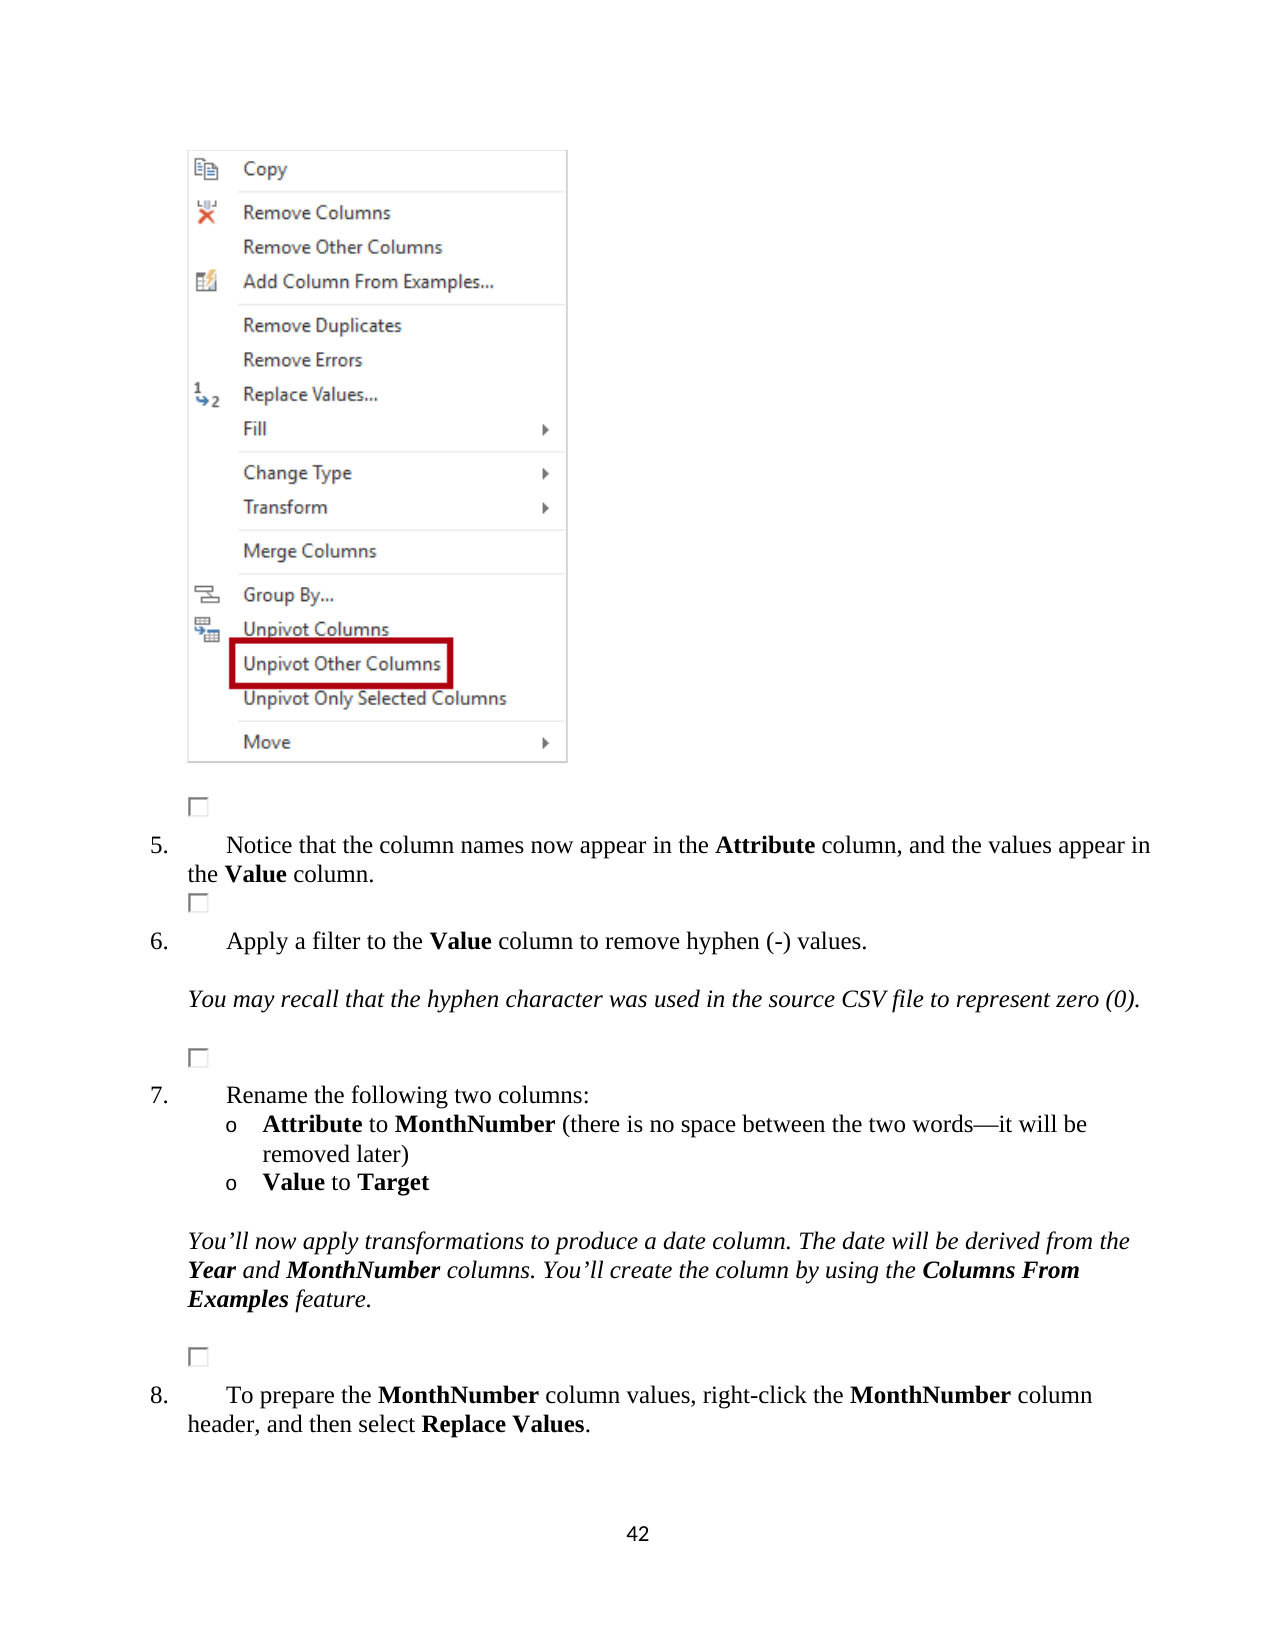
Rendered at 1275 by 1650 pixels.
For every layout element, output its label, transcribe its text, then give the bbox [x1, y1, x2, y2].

text You may recall that the hyphen character was used in the source CSV file to represent zero (0). [187, 984, 1162, 1013]
list Value to Target [225, 1167, 1162, 1197]
list Apply a filter to the Value column to remove hyphen (-) values. [150, 888, 1162, 955]
list Attribute to MonthNumber (there is no space between the two words—it will be removed later) [225, 1109, 1162, 1167]
list To prepare the MonthNumber column values, right-click the MonthNumber column header, and then select Replace Values. [150, 1342, 1162, 1437]
list Rename the following two columns: [150, 1042, 1162, 1109]
list Notice that the column names now appear in the Attribute column, and the values appear in the Value column. [150, 792, 1162, 888]
picture [187, 150, 568, 763]
text You’ll now apply transformations to produce a date column. The date will be derived from the Year and MonthNumber columns. You’ll create the column by using the Columns From Examples feature. [187, 1226, 1162, 1312]
